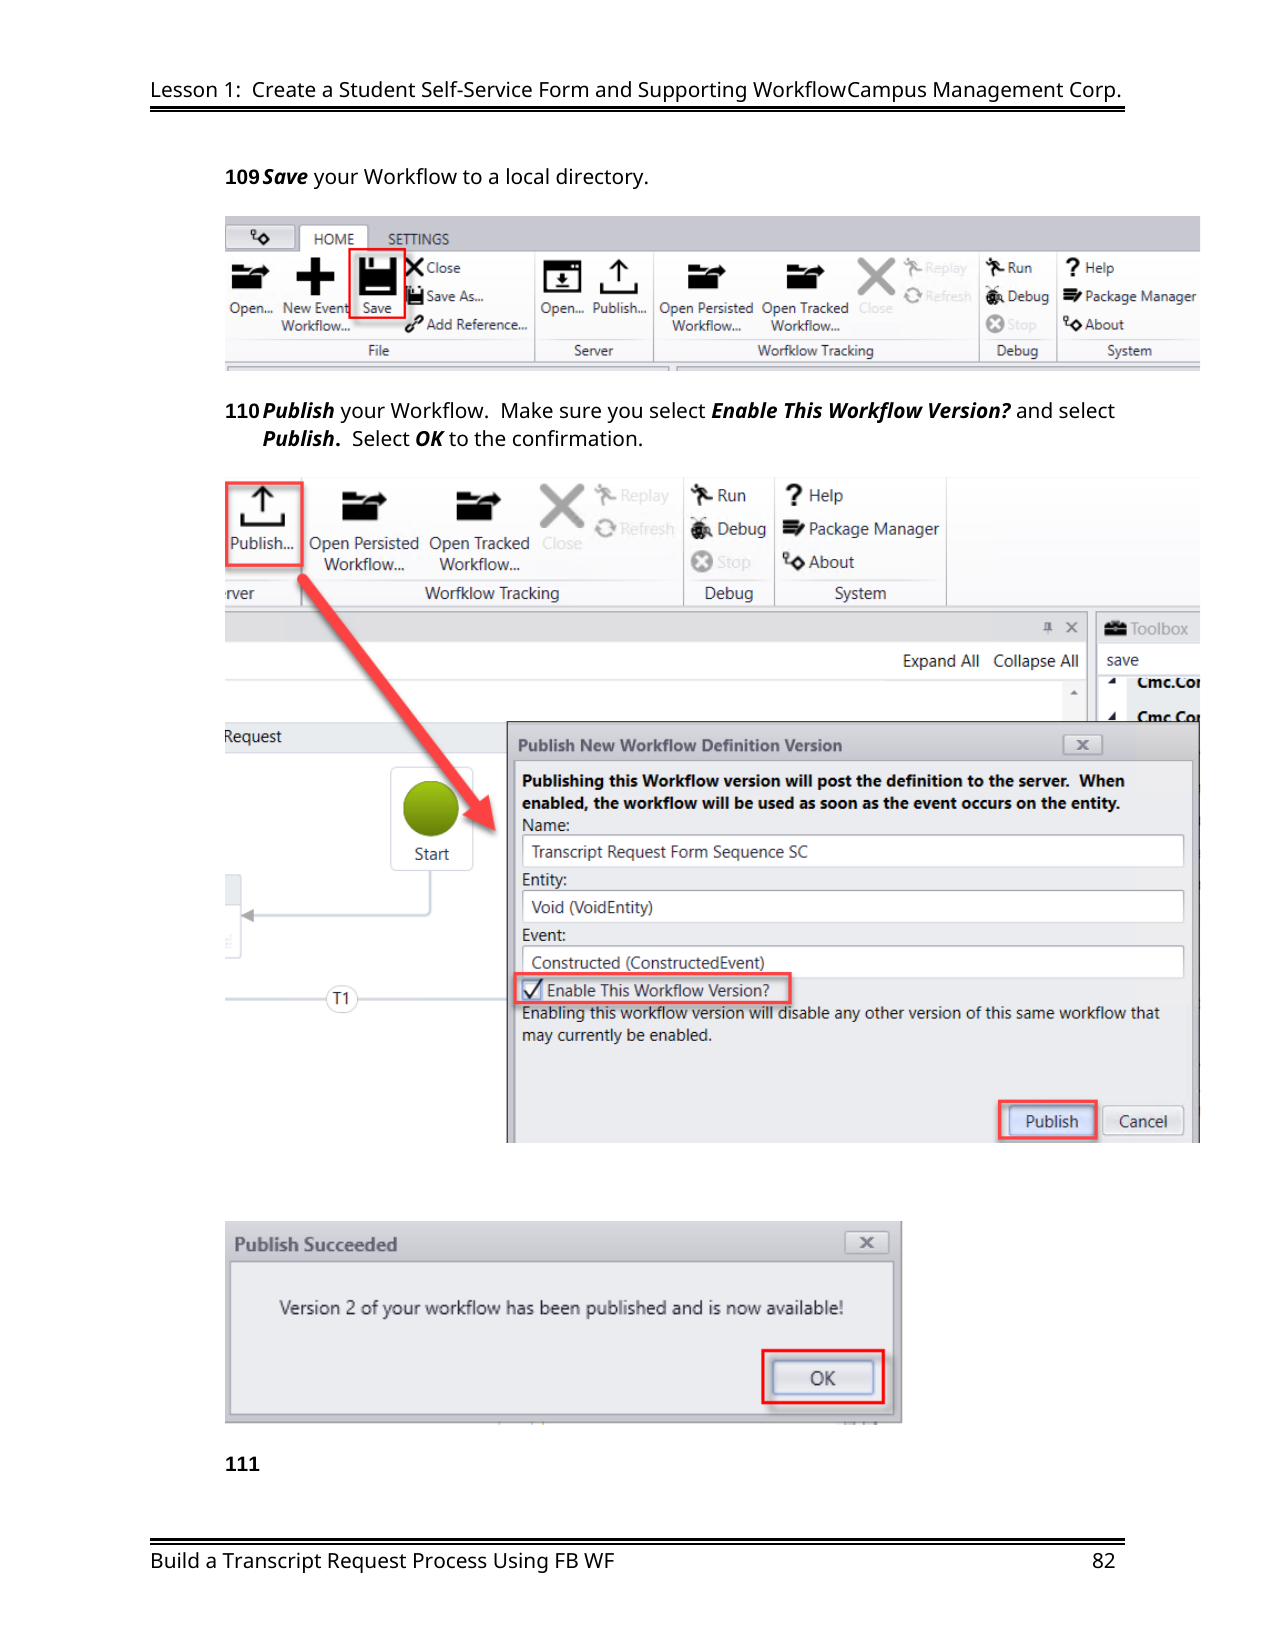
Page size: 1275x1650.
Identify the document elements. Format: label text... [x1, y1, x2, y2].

picture [225, 1221, 903, 1425]
picture [225, 477, 1200, 1143]
picture [225, 216, 1200, 371]
text Save your Workflow to a local directory. [225, 162, 1125, 191]
text Publish your Workflow. Make sure you select Enable This Workflow Version? and select Publish. Select OK to the confirmation. [225, 396, 1125, 453]
